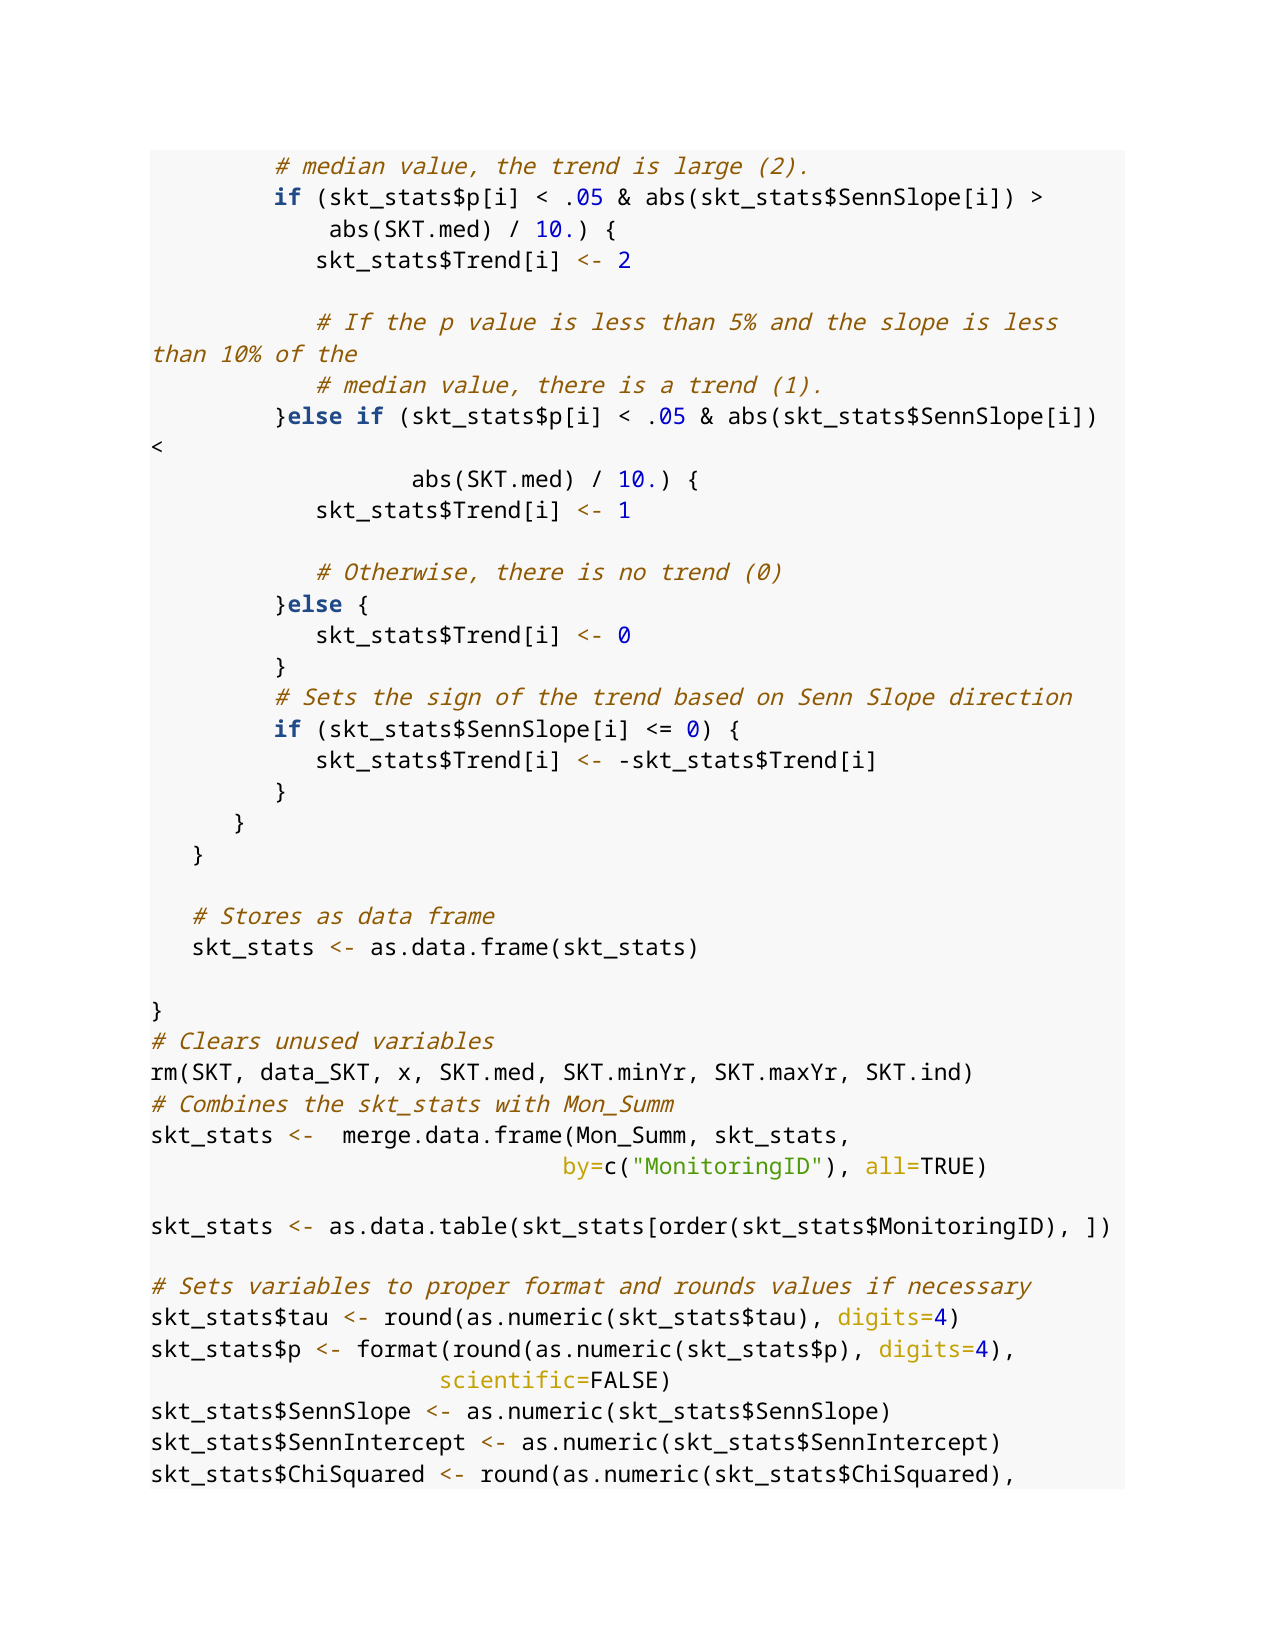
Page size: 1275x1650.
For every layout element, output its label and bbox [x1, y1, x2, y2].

text [150, 150, 1125, 1489]
